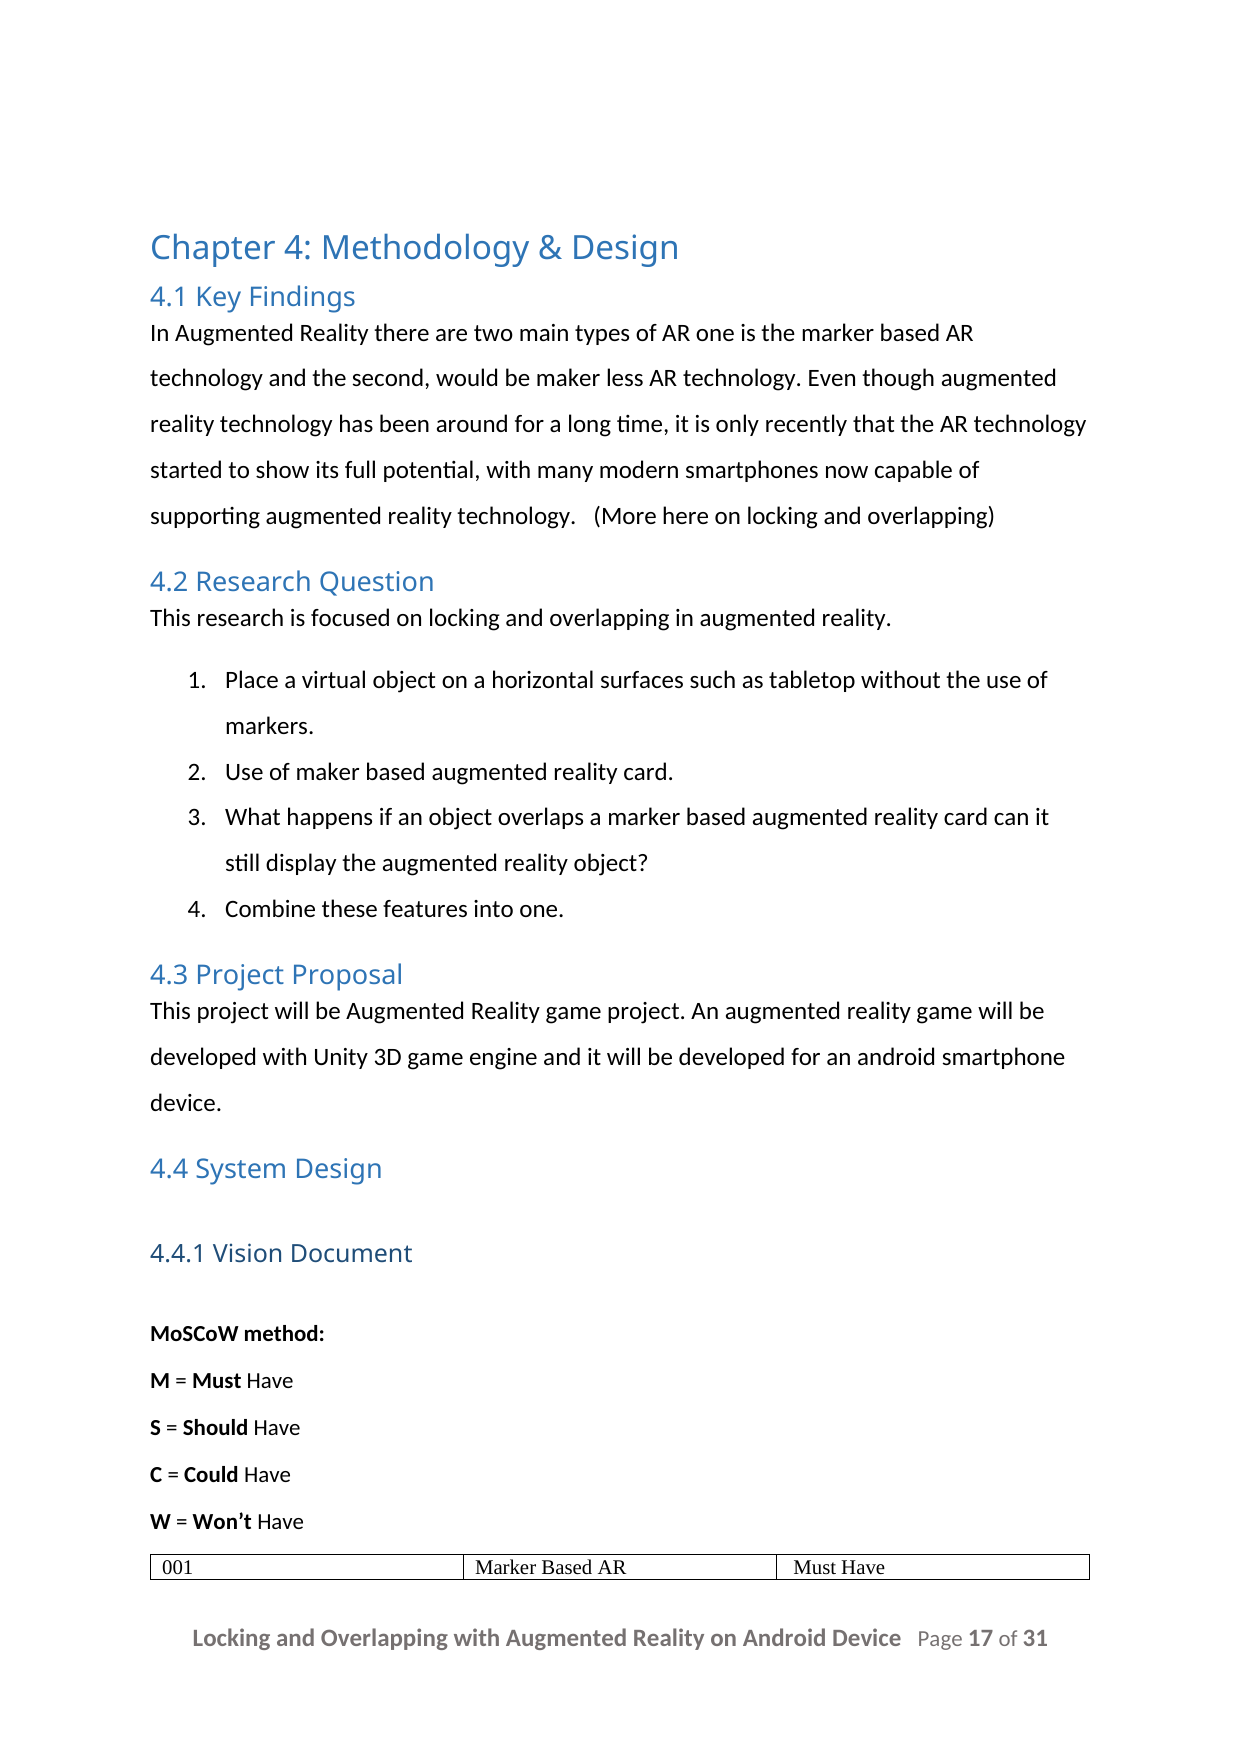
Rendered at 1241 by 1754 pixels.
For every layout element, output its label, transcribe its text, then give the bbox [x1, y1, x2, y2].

list Combine these features into one. [187, 893, 1090, 923]
subtitle Chapter 4: Methodology & Design [150, 224, 1090, 269]
list Use of maker based augmented reality card. [187, 756, 1090, 786]
table_header 001 [151, 1555, 463, 1579]
text MoSCoW method: [150, 1319, 1090, 1347]
text This research is focused on locking and overlapping in augmented reality. [150, 602, 1090, 632]
subtitle 4.4 System Design [150, 1149, 1090, 1186]
table_header Must Have [777, 1555, 1089, 1579]
table_header Marker Based AR [464, 1555, 776, 1579]
list What happens if an object overlaps a marker based augmented reality card can it still display the augmented reality object? [187, 802, 1090, 878]
list Place a virtual object on a horizontal surfaces such as tabletop without the use of markers. [187, 664, 1090, 741]
text In Augmented Reality there are two main types of AR one is the marker based AR technology and the second, would be maker less AR technology. Even though augmented reality technology has been around for a long time, it is only recently that the AR technology started to show its full potential, with many modern smartphones now capable of supporting augmented reality technology. (More here on locking and overlapping) [150, 317, 1090, 530]
text This project will be Augmented Reality game project. An augmented reality game will be developed with Unity 3D game engine and it will be developed for an android smartphone device. [150, 995, 1090, 1117]
text S = Should Have [150, 1413, 1090, 1441]
subtitle 4.3 Project Proposal [150, 955, 1090, 992]
subtitle 4.2 Research Question [150, 562, 1090, 599]
subtitle 4.4.1 Vision Document [150, 1236, 1090, 1270]
text C = Could Have [150, 1460, 1090, 1488]
text M = Must Have [150, 1366, 1090, 1394]
subtitle 4.1 Key Findings [150, 277, 1090, 314]
text W = Won’t Have [150, 1507, 1090, 1535]
